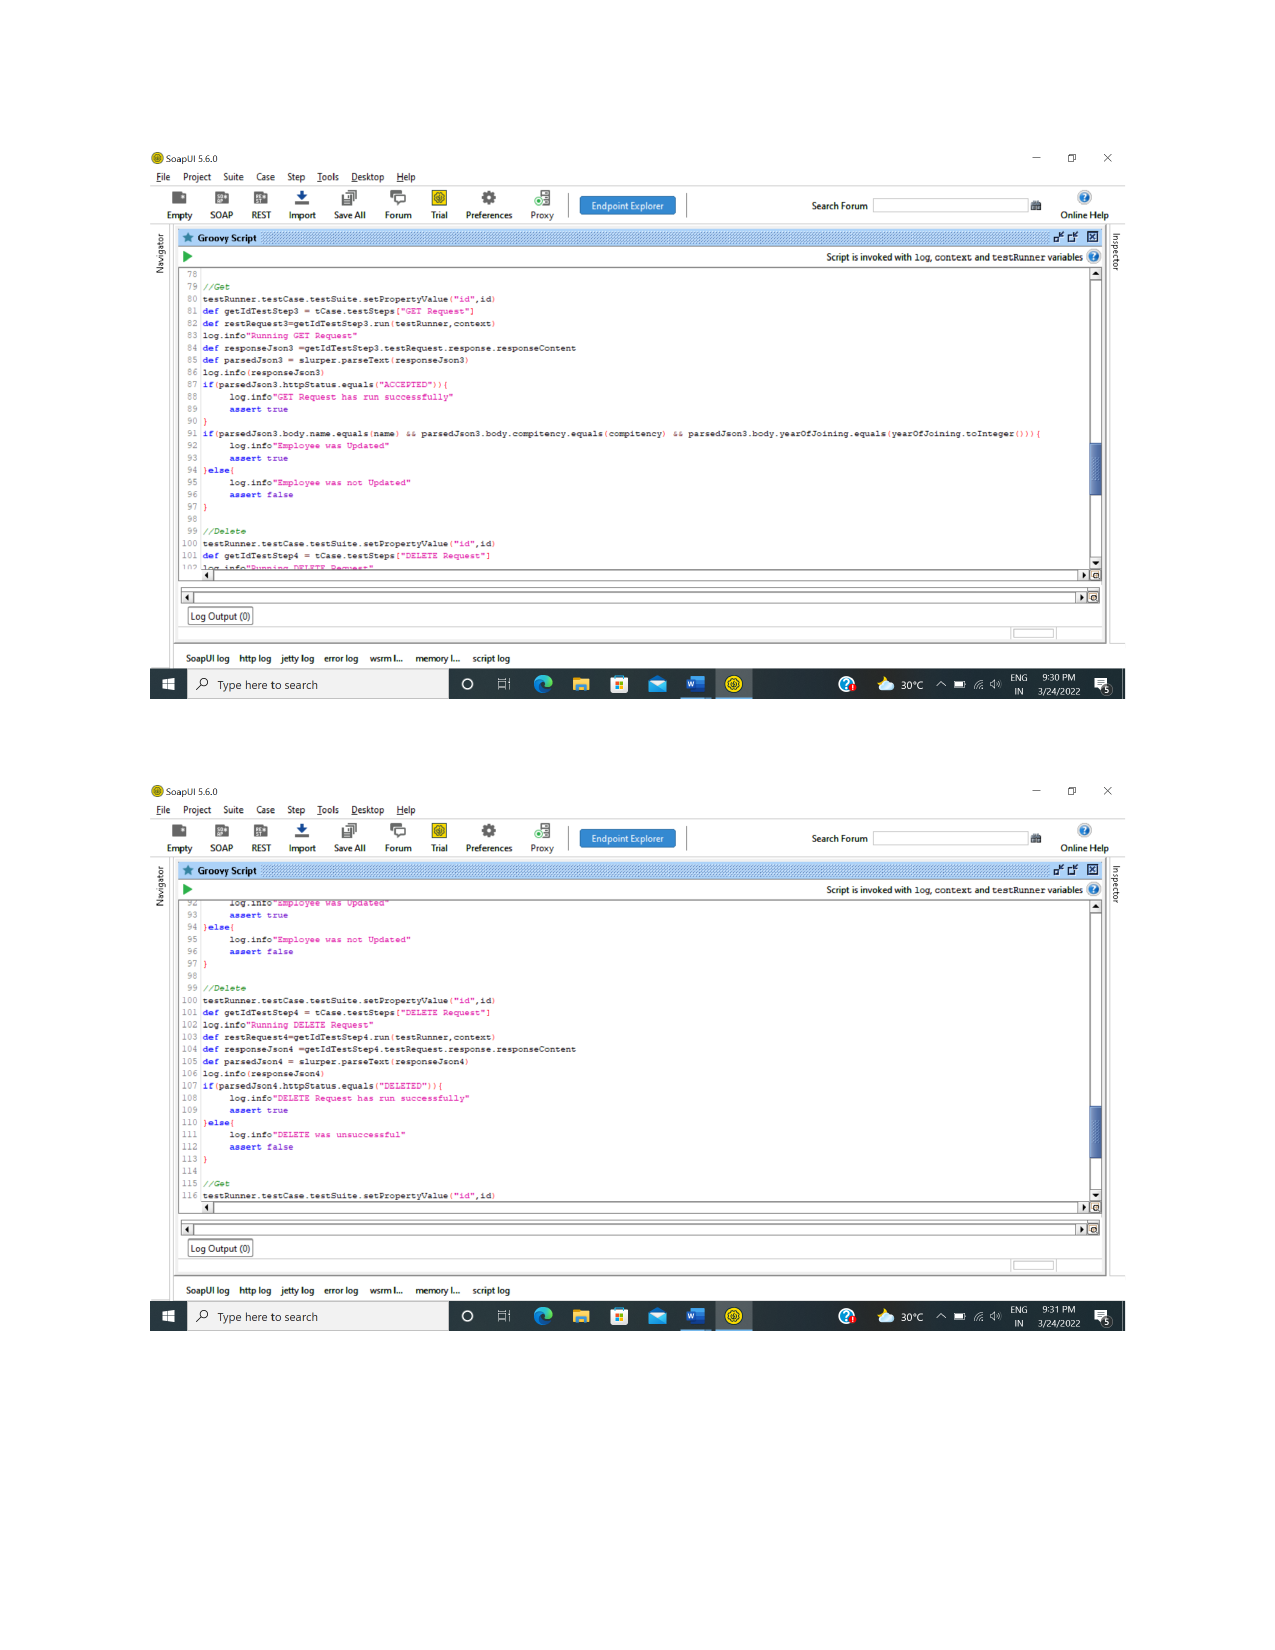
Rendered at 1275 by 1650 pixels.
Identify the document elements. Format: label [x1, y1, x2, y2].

picture [150, 150, 1125, 699]
picture [150, 782, 1125, 1331]
